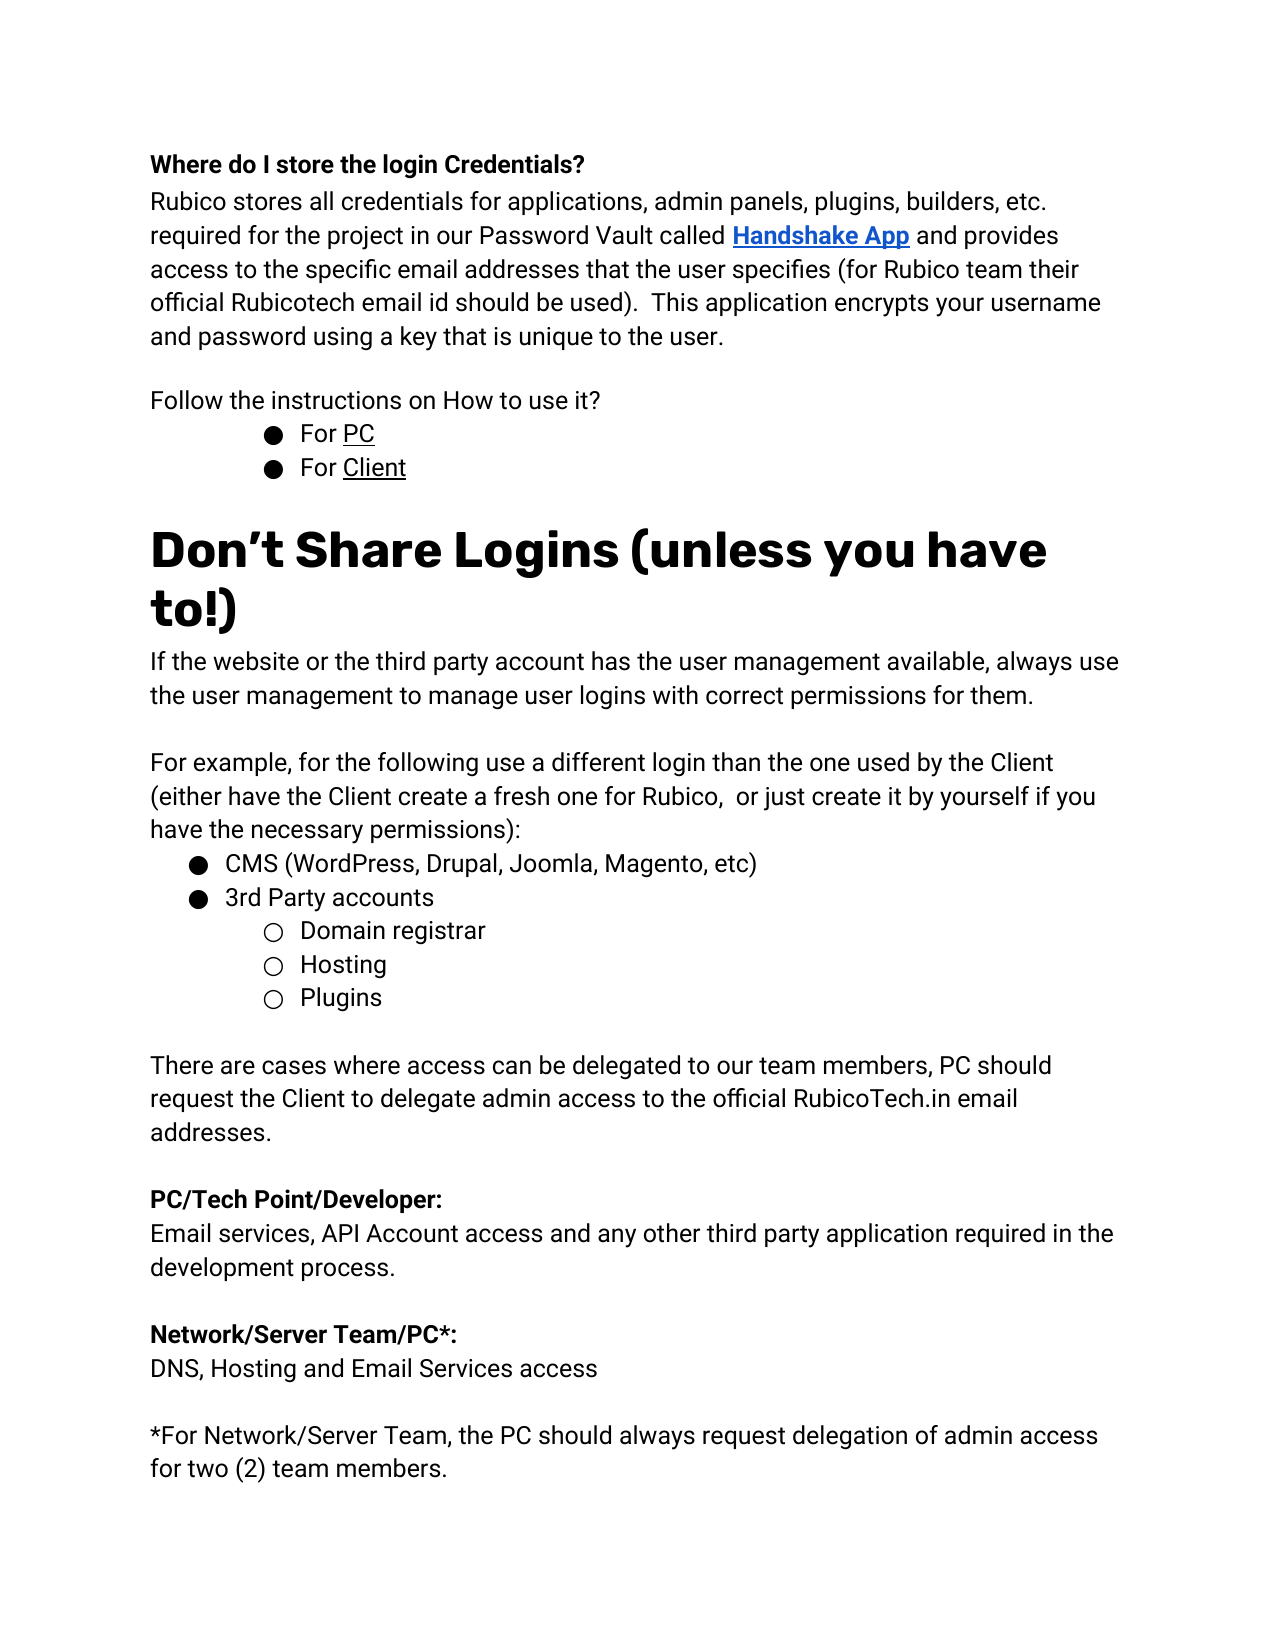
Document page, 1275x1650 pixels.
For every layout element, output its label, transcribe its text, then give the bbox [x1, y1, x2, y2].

text Email services, API Account access and any other third party application required in the development process. [150, 1219, 1125, 1282]
list 3rd Party accounts [187, 883, 1125, 912]
text Follow the instructions on How to use it? [150, 386, 1125, 415]
list Domain registrar [262, 916, 1125, 946]
subtitle Don’t Share Logins (unless you have to!) [150, 520, 1125, 639]
subtitle Where do I store the login Credentials? [150, 150, 1125, 179]
text Rubico stores all credentials for applications, admin panels, plugins, builders, etc. required for the project in our Password Vault called Handshake App and provides access to the specific email addresses that the user specifies (for Rubico team their official Rubicotech email id should be used). This application encrypts your username and password using a key that is unique to the user. [150, 188, 1125, 351]
list CMS (WordPress, Drupal, Joomla, Magento, etc) [187, 849, 1125, 878]
list Plugins [262, 984, 1125, 1013]
text For example, for the following use a different login than the one used by the Client (either have the Client create a fresh one for Rubico, or just create it by yourself if you have the necessary permissions): [150, 748, 1125, 845]
text If the website or the third party account has the user management available, always use the user management to manage user logins with correct permissions for them. [150, 647, 1125, 710]
text PC/Tech Point/Developer: [150, 1186, 1125, 1215]
list Hosting [262, 950, 1125, 979]
list For Client [262, 453, 1125, 483]
text *For Network/Server Team, the PC should always request delegation of admin access for two (2) team members. [150, 1421, 1125, 1484]
list For PC [262, 420, 1125, 449]
text DNS, Hosting and Email Services access [150, 1354, 1125, 1383]
text There are cases where access can be delegated to our team members, PC should request the Client to delegate admin access to the official RubicoTech.in email addresses. [150, 1051, 1125, 1147]
text Network/Server Team/PC*: [150, 1320, 1125, 1349]
